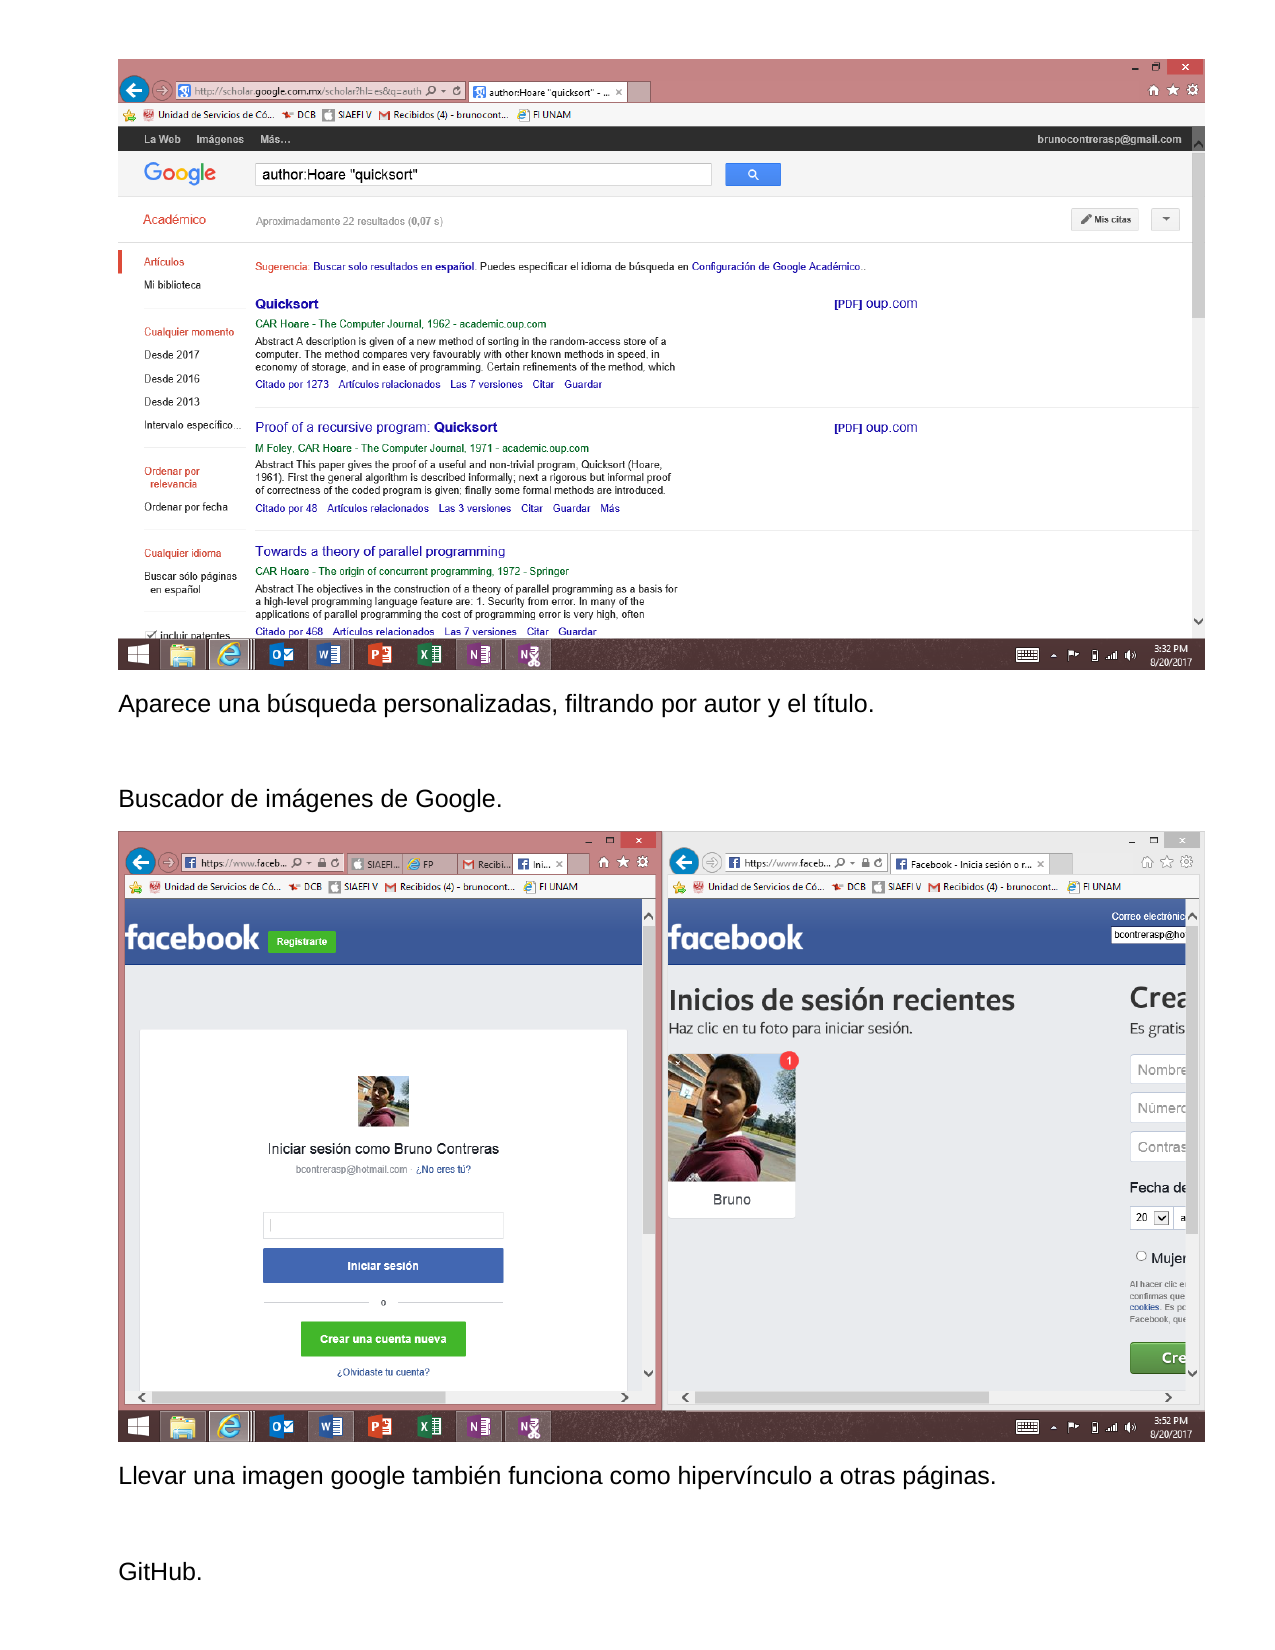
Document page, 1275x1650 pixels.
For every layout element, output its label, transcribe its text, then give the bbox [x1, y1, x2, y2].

text GitHub. [118, 1556, 1205, 1585]
text Aparece una búsqueda personalizadas, filtrando por autor y el título. [118, 688, 1205, 717]
text Buscador de imágenes de Google. [118, 784, 1205, 813]
picture [118, 59, 1205, 670]
text Llevar una imagen google también funciona como hipervínculo a otras páginas. [118, 1461, 1205, 1490]
picture [118, 831, 1205, 1442]
